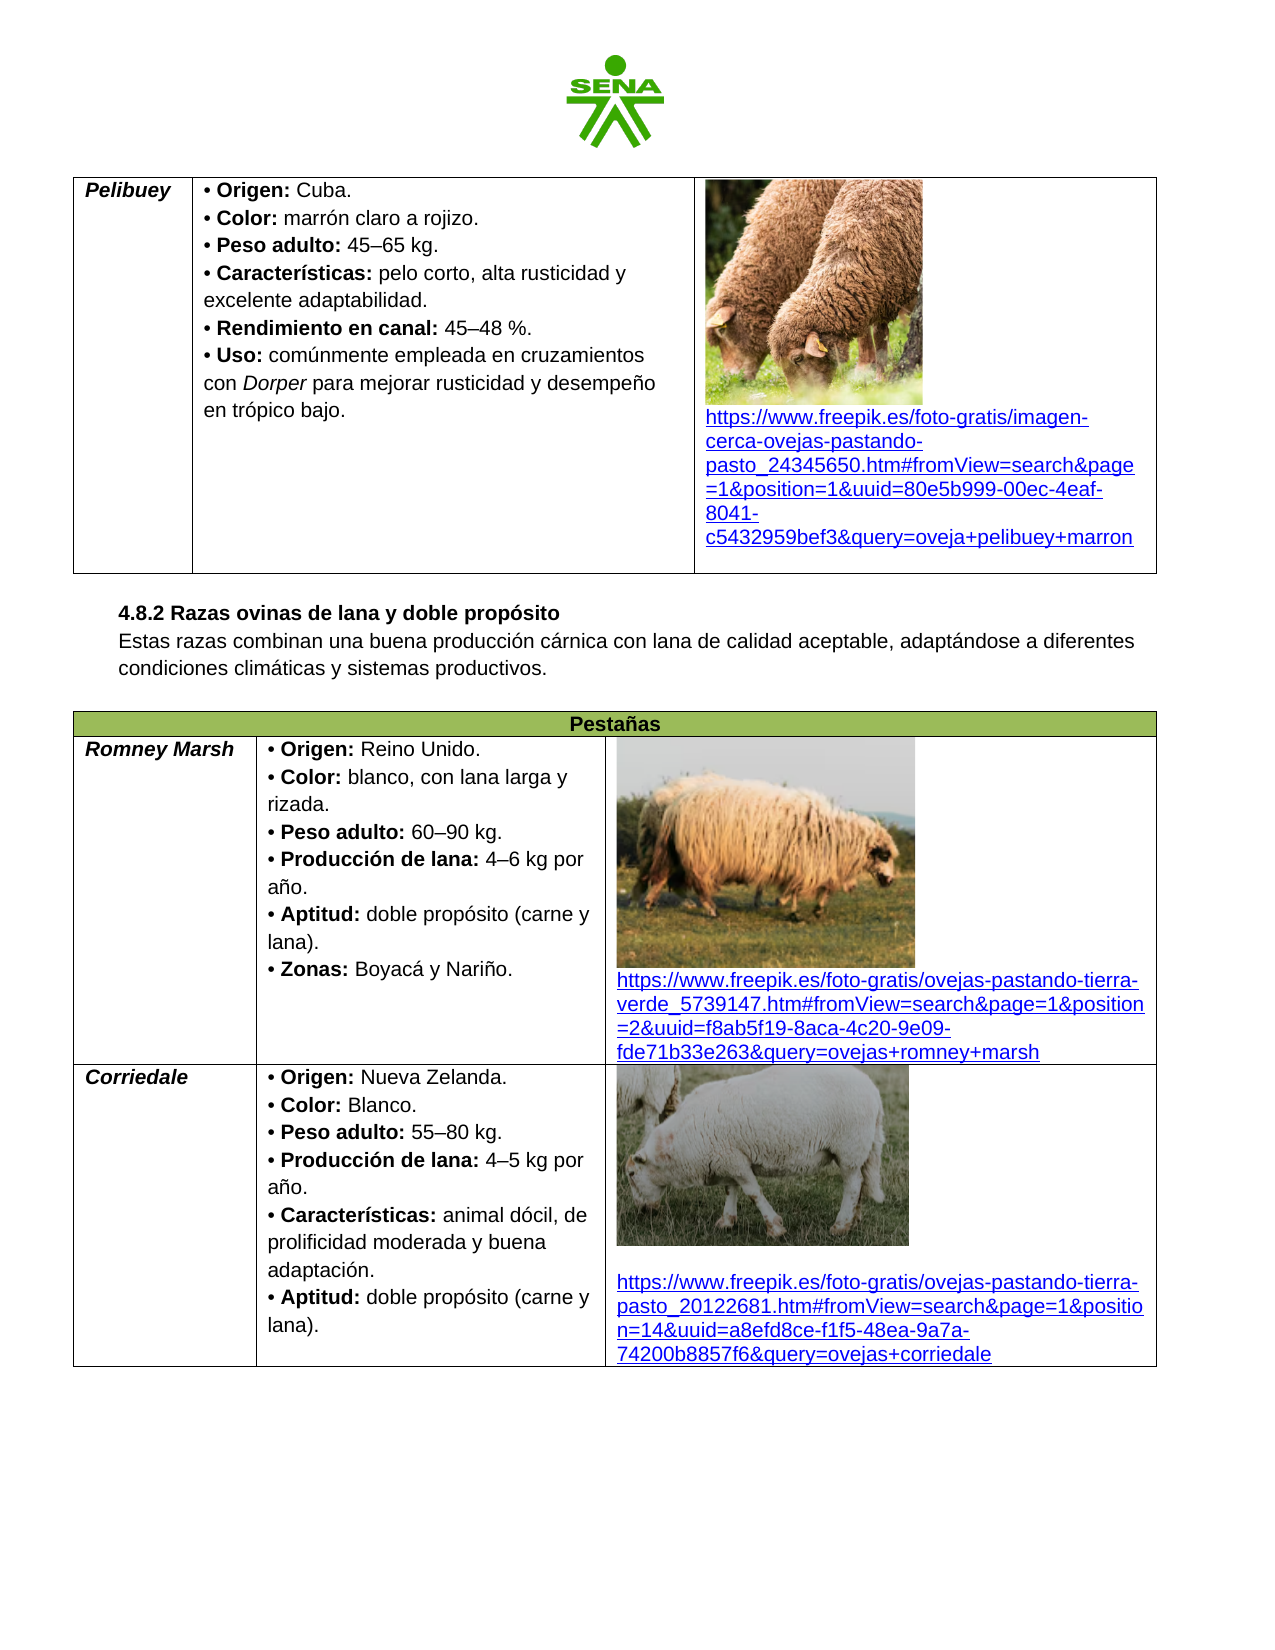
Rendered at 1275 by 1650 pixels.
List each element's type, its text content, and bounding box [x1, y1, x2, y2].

picture [616, 1065, 909, 1246]
table_cell • Origen: Cuba. • Color: marrón claro a rojizo. • Peso adulto: 45–65 kg. • Características: pelo corto, alta rusticidad y excelente adaptabilidad. • Rendimiento en canal: 45–48 %. • Uso: comúnmente empleada en cruzamientos con Dorper para mejorar rusticidad y desempeño en trópico bajo. [193, 178, 694, 572]
table_cell Pelibuey [74, 178, 192, 572]
table_header Pestañas [74, 712, 1156, 736]
table_cell • Origen: Nueva Zelanda. • Color: Blanco. • Peso adulto: 55–80 kg. • Producción de lana: 4–5 kg por año. • Características: animal dócil, de prolificidad moderada y buena adaptación. • Aptitud: doble propósito (carne y lana). [257, 1065, 605, 1366]
table_cell Corriedale [74, 1065, 256, 1366]
table_cell https://www.freepik.es/foto-gratis/ovejas-pastando-tierra-verde_5739147.htm#fromView=search&page=1&position=2&uuid=f8ab5f19-8aca-4c20-9e09-fde71b33e263&query=ovejas+romney+marsh [606, 737, 1156, 1064]
table_cell Romney Marsh [74, 737, 256, 1064]
picture [705, 178, 923, 405]
text 4.8.2 Razas ovinas de lana y doble propósito Estas razas combinan una buena producción cárnica con lana de calidad aceptable, adaptándose a diferentes condiciones climáticas y sistemas productivos. [118, 601, 1157, 680]
table_cell https://www.freepik.es/foto-gratis/ovejas-pastando-tierra-pasto_20122681.htm#fromView=search&page=1&position=14&uuid=a8efd8ce-f1f5-48ea-9a7a-74200b8857f6&query=ovejas+corriedale [606, 1065, 1156, 1366]
table_cell https://www.freepik.es/foto-gratis/imagen-cerca-ovejas-pastando-pasto_24345650.htm#fromView=search&page=1&position=1&uuid=80e5b999-00ec-4eaf-8041-c5432959bef3&query=oveja+pelibuey+marron [695, 178, 1156, 572]
picture [616, 737, 915, 968]
table_cell • Origen: Reino Unido. • Color: blanco, con lana larga y rizada. • Peso adulto: 60–90 kg. • Producción de lana: 4–6 kg por año. • Aptitud: doble propósito (carne y lana). • Zonas: Boyacá y Nariño. [257, 737, 605, 1064]
picture [566, 55, 664, 148]
